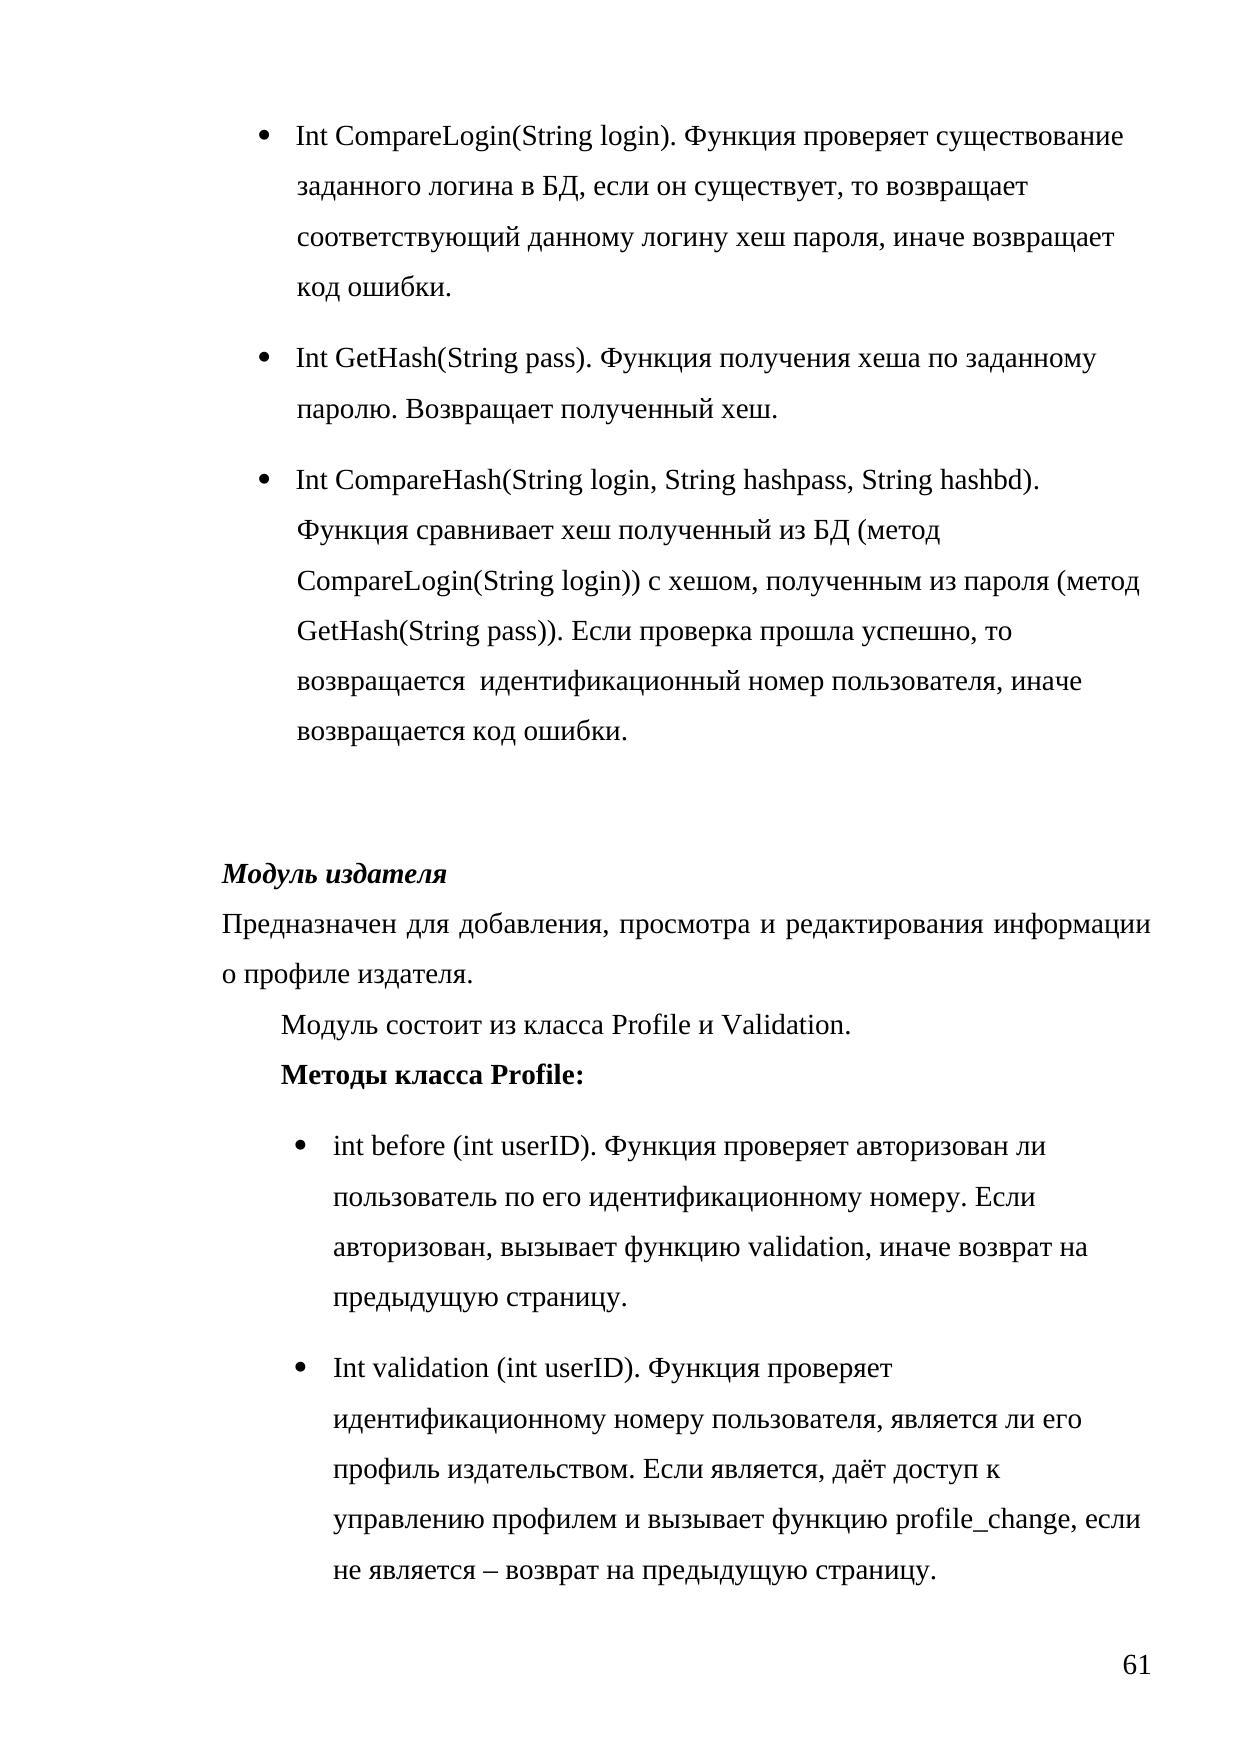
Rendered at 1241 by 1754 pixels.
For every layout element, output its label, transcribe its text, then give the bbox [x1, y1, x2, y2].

list Int CompareLogin(String login). Функция проверяет существование заданного логина в БД, если он существует, то возвращает соответствующий данному логину хеш пароля, иначе возвращает код ошибки. [259, 118, 1152, 303]
list Int validation (int userID). Функция проверяет идентификационному номеру пользователя, является ли его профиль издательством. Если является, даёт доступ к управлению профилем и вызывает функцию profile_change, если не является – возврат на предыдущую страницу. [295, 1350, 1152, 1585]
list Int GetHash(String pass). Функция получения хеша по заданному паролю. Возвращает полученный хеш. [259, 340, 1152, 424]
text Методы класса Profile: [281, 1057, 1152, 1091]
list Int CompareHash(String login, String hashpass, String hashbd). Функция сравнивает хеш полученный из БД (метод CompareLogin(String login)) с хешом, полученным из пароля (метод GetHash(String pass)). Если проверка прошла успешно, то возвращается идентификационный номер пользователя, иначе возвращается код ошибки. [259, 462, 1152, 747]
subtitle Модуль издателя [222, 856, 1152, 889]
list int before (int userID). Функция проверяет авторизован ли пользователь по его идентификационному номеру. Если авторизован, вызывает функцию validation, иначе возврат на предыдущую страницу. [295, 1128, 1152, 1313]
text Модуль состоит из класса Profile и Validation. [222, 1007, 1152, 1040]
text Предназначен для добавления, просмотра и редактирования информации о профиле издателя. [222, 906, 1152, 990]
